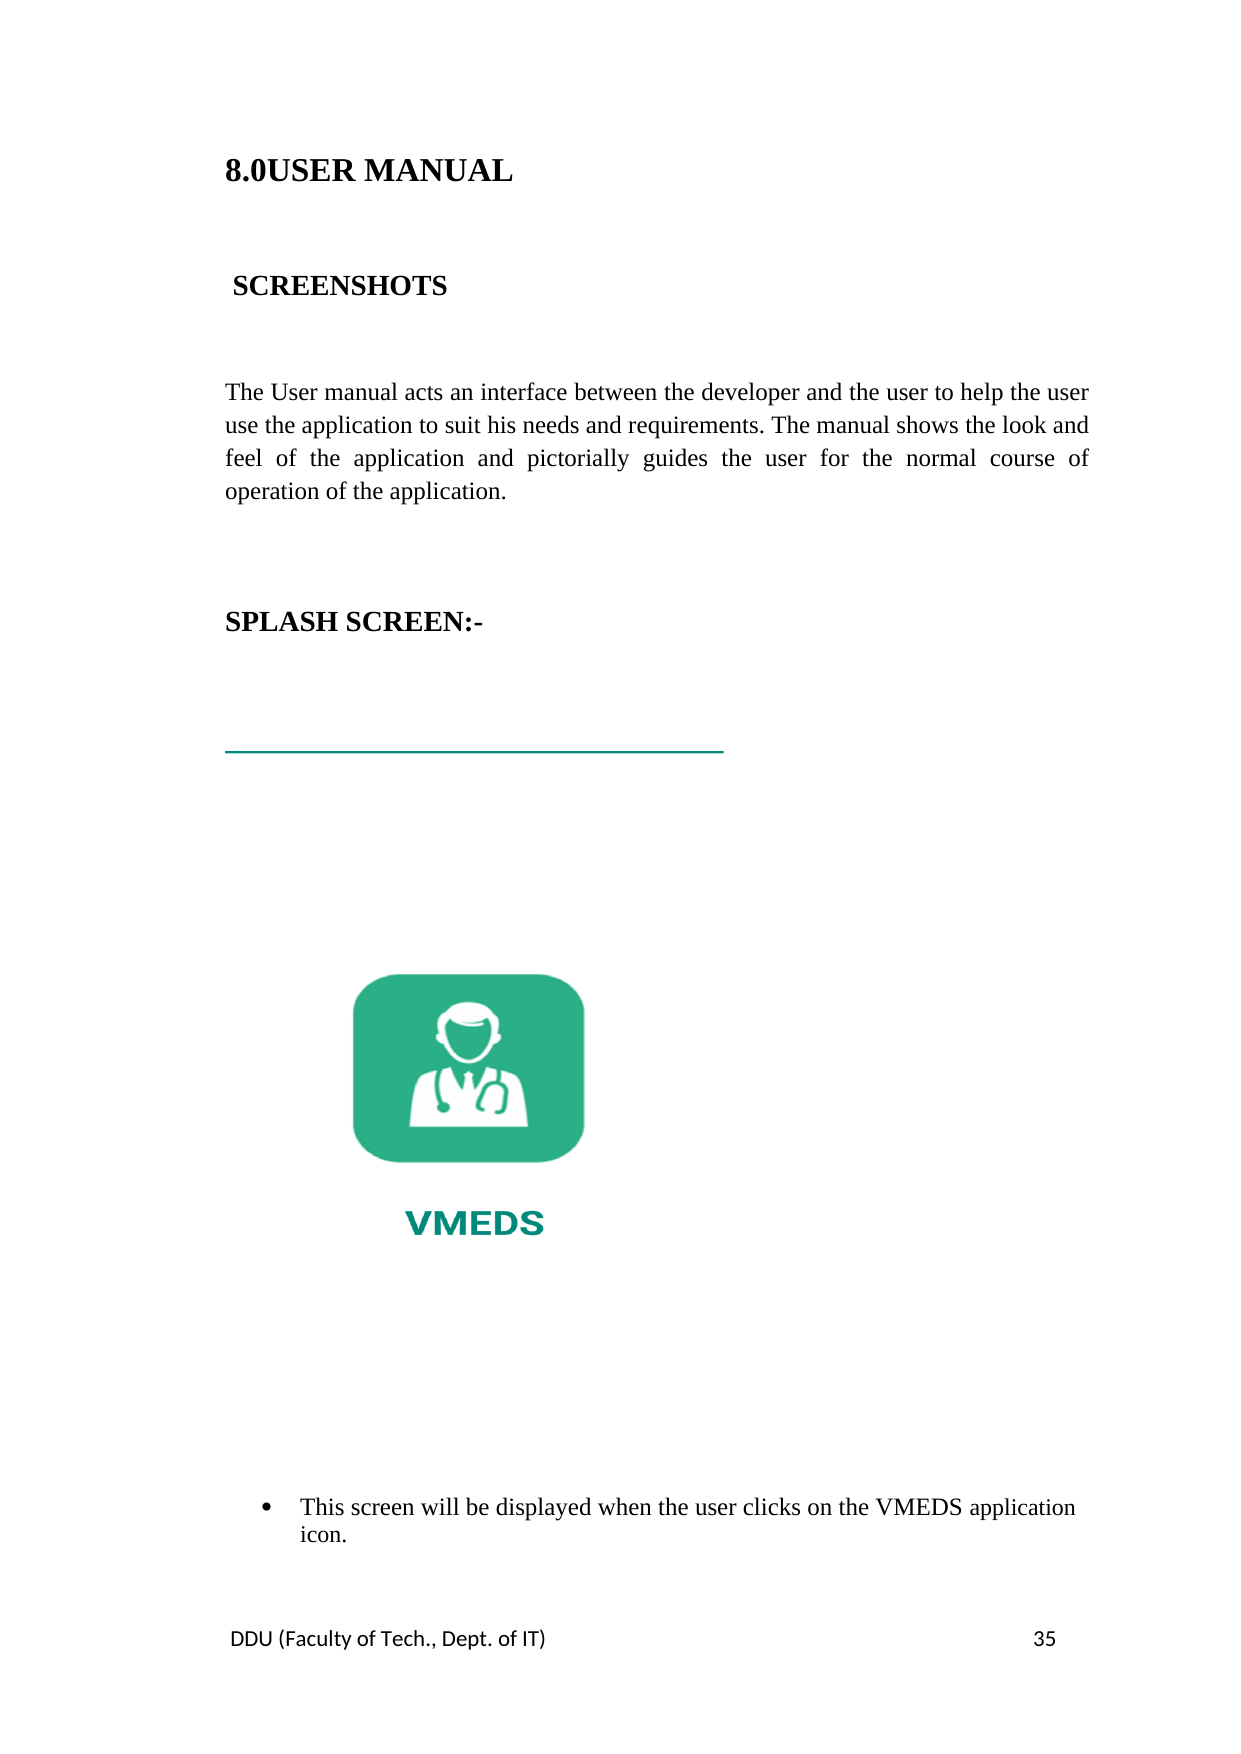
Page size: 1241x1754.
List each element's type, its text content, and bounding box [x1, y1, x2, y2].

text SPLASH SCREEN:- [225, 604, 790, 637]
text The User manual acts an interface between the developer and the user to help the user use the application to suit his needs and requirements. The manual shows the look and feel of the application and pictorially guides the user for the normal course of operation of the application. [225, 377, 1090, 505]
list This screen will be displayed when the user clicks on the VMEDS application icon. [262, 1492, 1090, 1548]
text 8.0USER MANUAL [225, 150, 1090, 188]
text SCREENSHOTS [225, 268, 1090, 302]
picture [225, 751, 724, 1453]
